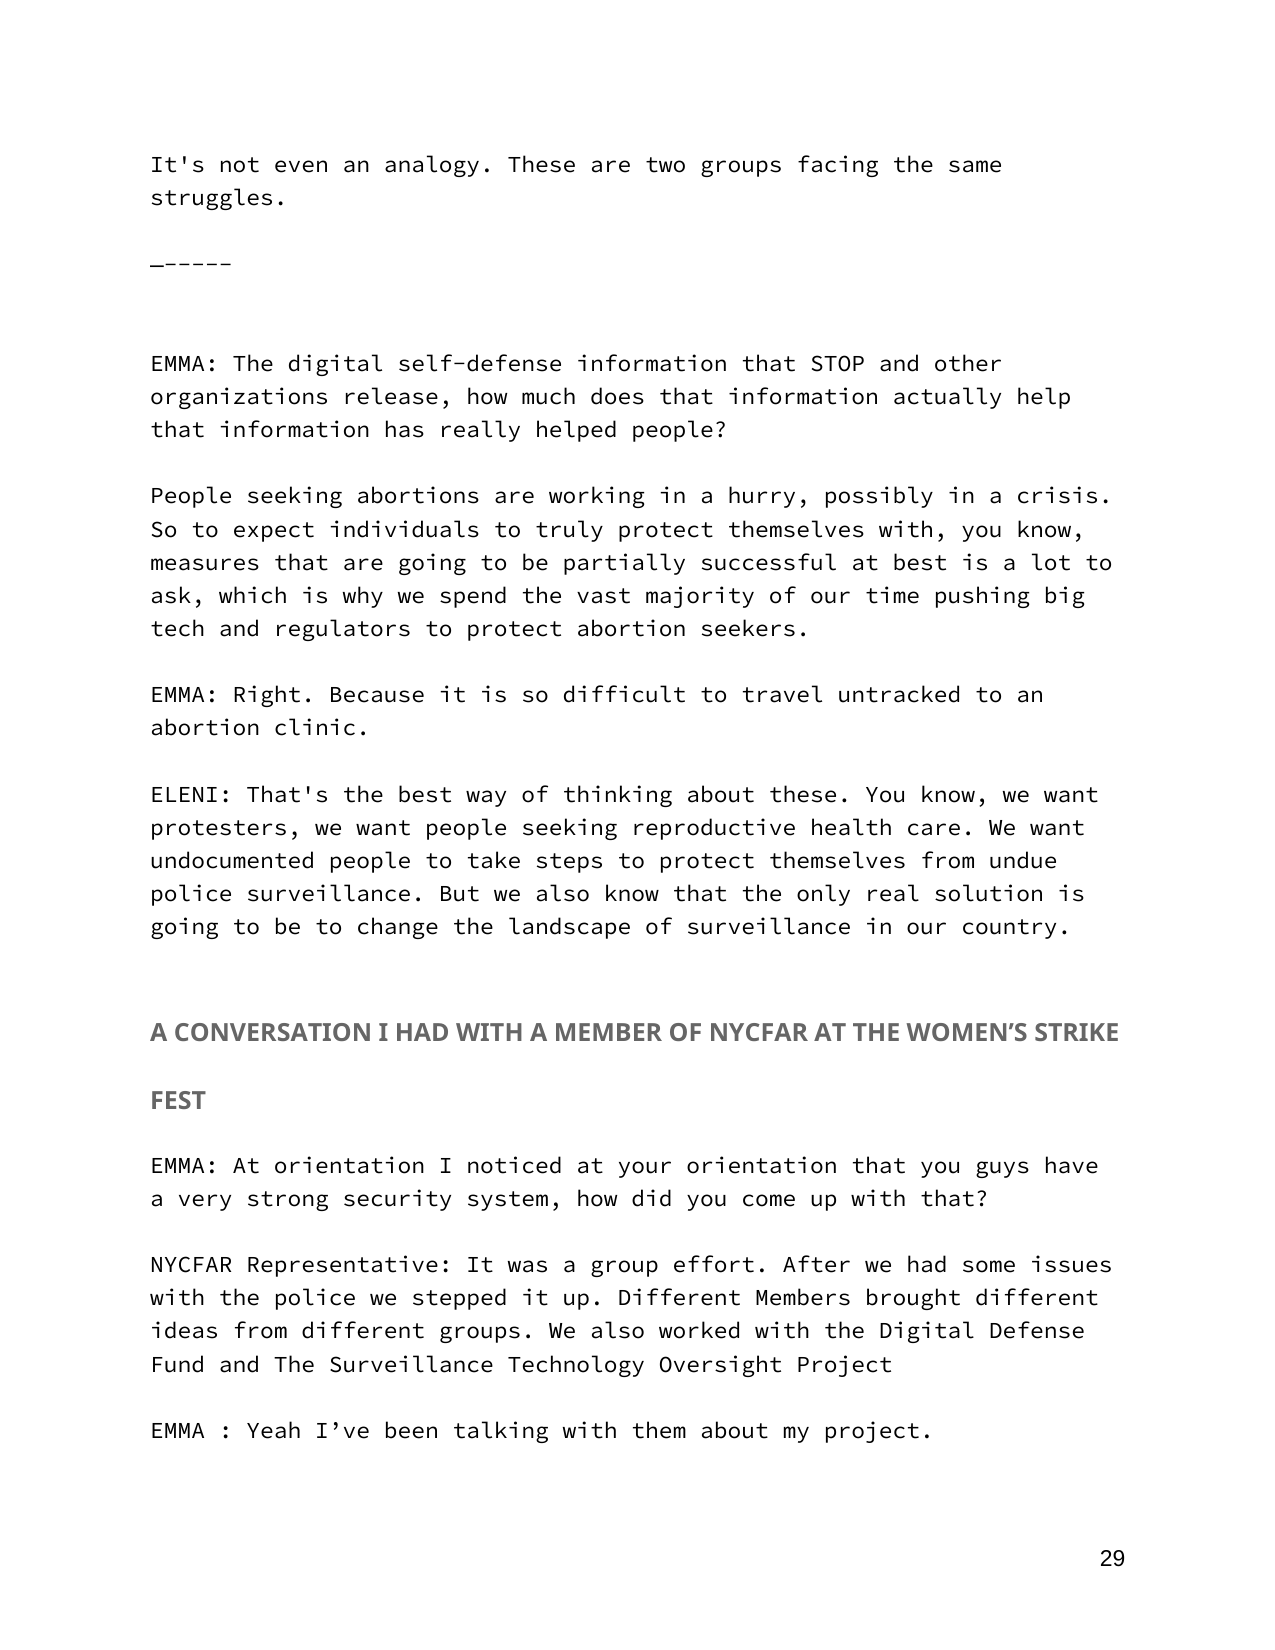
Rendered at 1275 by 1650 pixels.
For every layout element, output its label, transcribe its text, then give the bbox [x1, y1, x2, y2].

text —----- [150, 249, 1125, 278]
text EMMA: At orientation I noticed at your orientation that you guys have a very strong security system, how did you come up with that? [150, 1151, 1125, 1213]
text ELENI: That's the best way of thinking about these. You know, we want protesters, we want people seeking reproductive health care. We want undocumented people to take steps to protect themselves from undue police surveillance. But we also know that the only real solution is going to be to change the landscape of surveillance in our country. [150, 779, 1125, 941]
text NYCFAR Representative: It was a group effort. After we had some issues with the police we stepped it up. Different Members brought different ideas from different groups. We also worked with the Digital Defense Fund and The Surveillance Technology Oversight Project [150, 1250, 1125, 1378]
text EMMA: The digital self-defense information that STOP and other organizations release, how much does that information actually help that information has really helped people? [150, 349, 1125, 444]
text People seeking abortions are working in a hurry, possibly in a crisis. So to expect individuals to truly protect themselves with, you know, measures that are going to be partially successful at best is a lot to ask, which is why we spend the vast majority of our time pushing big tech and regulators to protect abortion seekers. [150, 481, 1125, 643]
text It's not even an analogy. These are two groups facing the same struggles. [150, 150, 1125, 212]
text EMMA: Right. Because it is so difficult to travel untracked to an abortion clinic. [150, 680, 1125, 742]
subtitle A CONVERSATION I HAD WITH A MEMBER OF NYCFAR AT THE WOMEN’S STRIKE FEST [150, 1014, 1125, 1117]
text EMMA : Yeah I’ve been talking with them about my project. [150, 1416, 1125, 1444]
